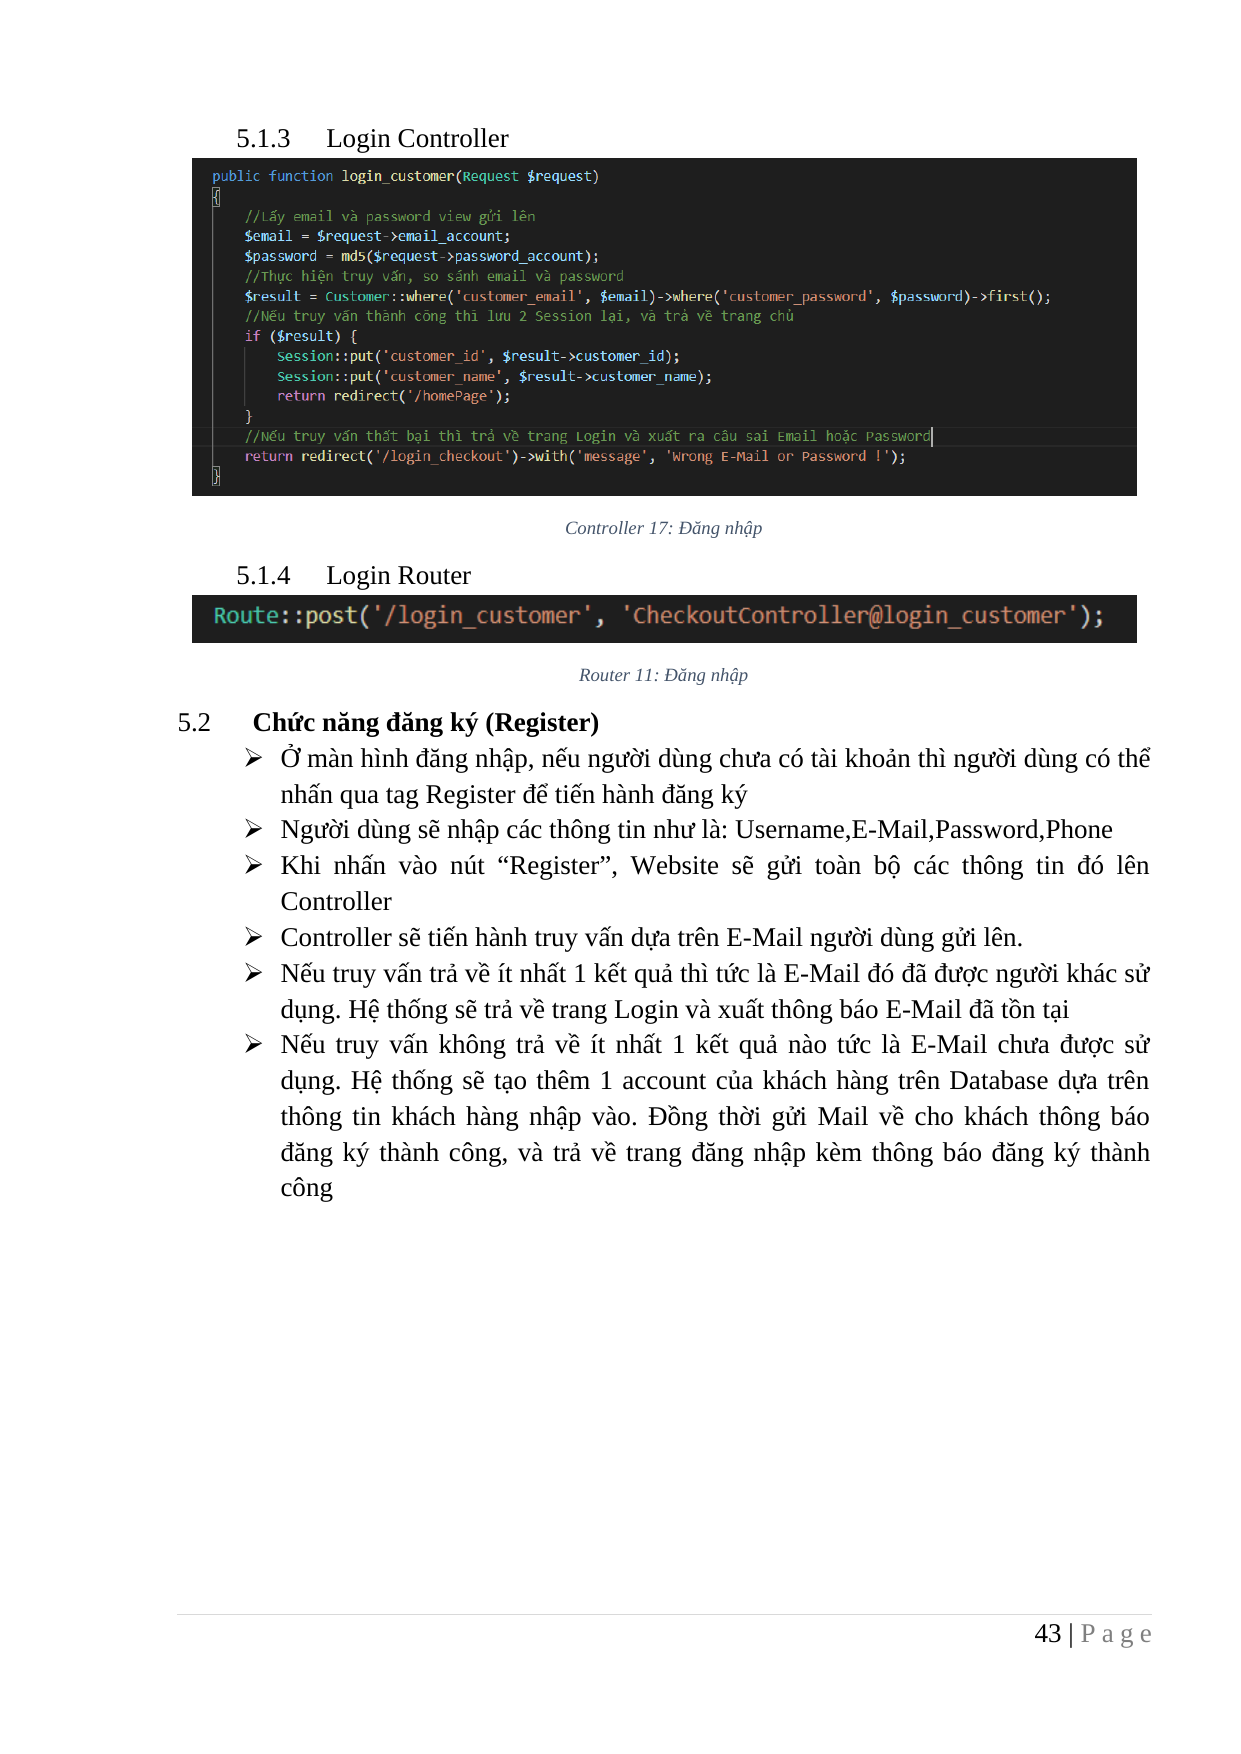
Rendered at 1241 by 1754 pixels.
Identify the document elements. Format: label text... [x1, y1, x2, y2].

list Người dùng sẽ nhập các thông tin như là: Username,E-Mail,Password,Phone [243, 813, 1152, 845]
list Nếu truy vấn không trả về ít nhất 1 kết quả nào tức là E-Mail chưa được sử dụng. Hệ thống sẽ tạo thêm 1 account của khách hàng trên Database dựa trên thông tin khách hàng nhập vào. Đồng thời gửi Mail về cho khách thông báo đăng ký thành công, và trả về trang đăng nhập kèm thông báo đăng ký thành công [243, 1028, 1152, 1203]
subtitle Chức năng đăng ký (Register) [177, 706, 1152, 737]
picture [192, 595, 1137, 643]
list Ở màn hình đăng nhập, nếu người dùng chưa có tài khoản thì người dùng có thể nhấn qua tag Register để tiến hành đăng ký [243, 742, 1152, 809]
subtitle Login Router [236, 559, 1152, 590]
list Nếu truy vấn trả về ít nhất 1 kết quả thì tức là E-Mail đó đã được người khác sử dụng. Hệ thống sẽ trả về trang Login và xuất thông báo E-Mail đã tồn tại [243, 957, 1152, 1024]
list Khi nhấn vào nút “Register”, Website sẽ gửi toàn bộ các thông tin đó lên Controller [243, 849, 1152, 916]
picture [192, 158, 1137, 496]
text Router 11: Đăng nhập [177, 664, 1152, 685]
text Controller 17: Đăng nhập [177, 517, 1152, 538]
list Controller sẽ tiến hành truy vấn dựa trên E-Mail người dùng gửi lên. [243, 921, 1152, 952]
subtitle Login Controller [236, 122, 1152, 153]
